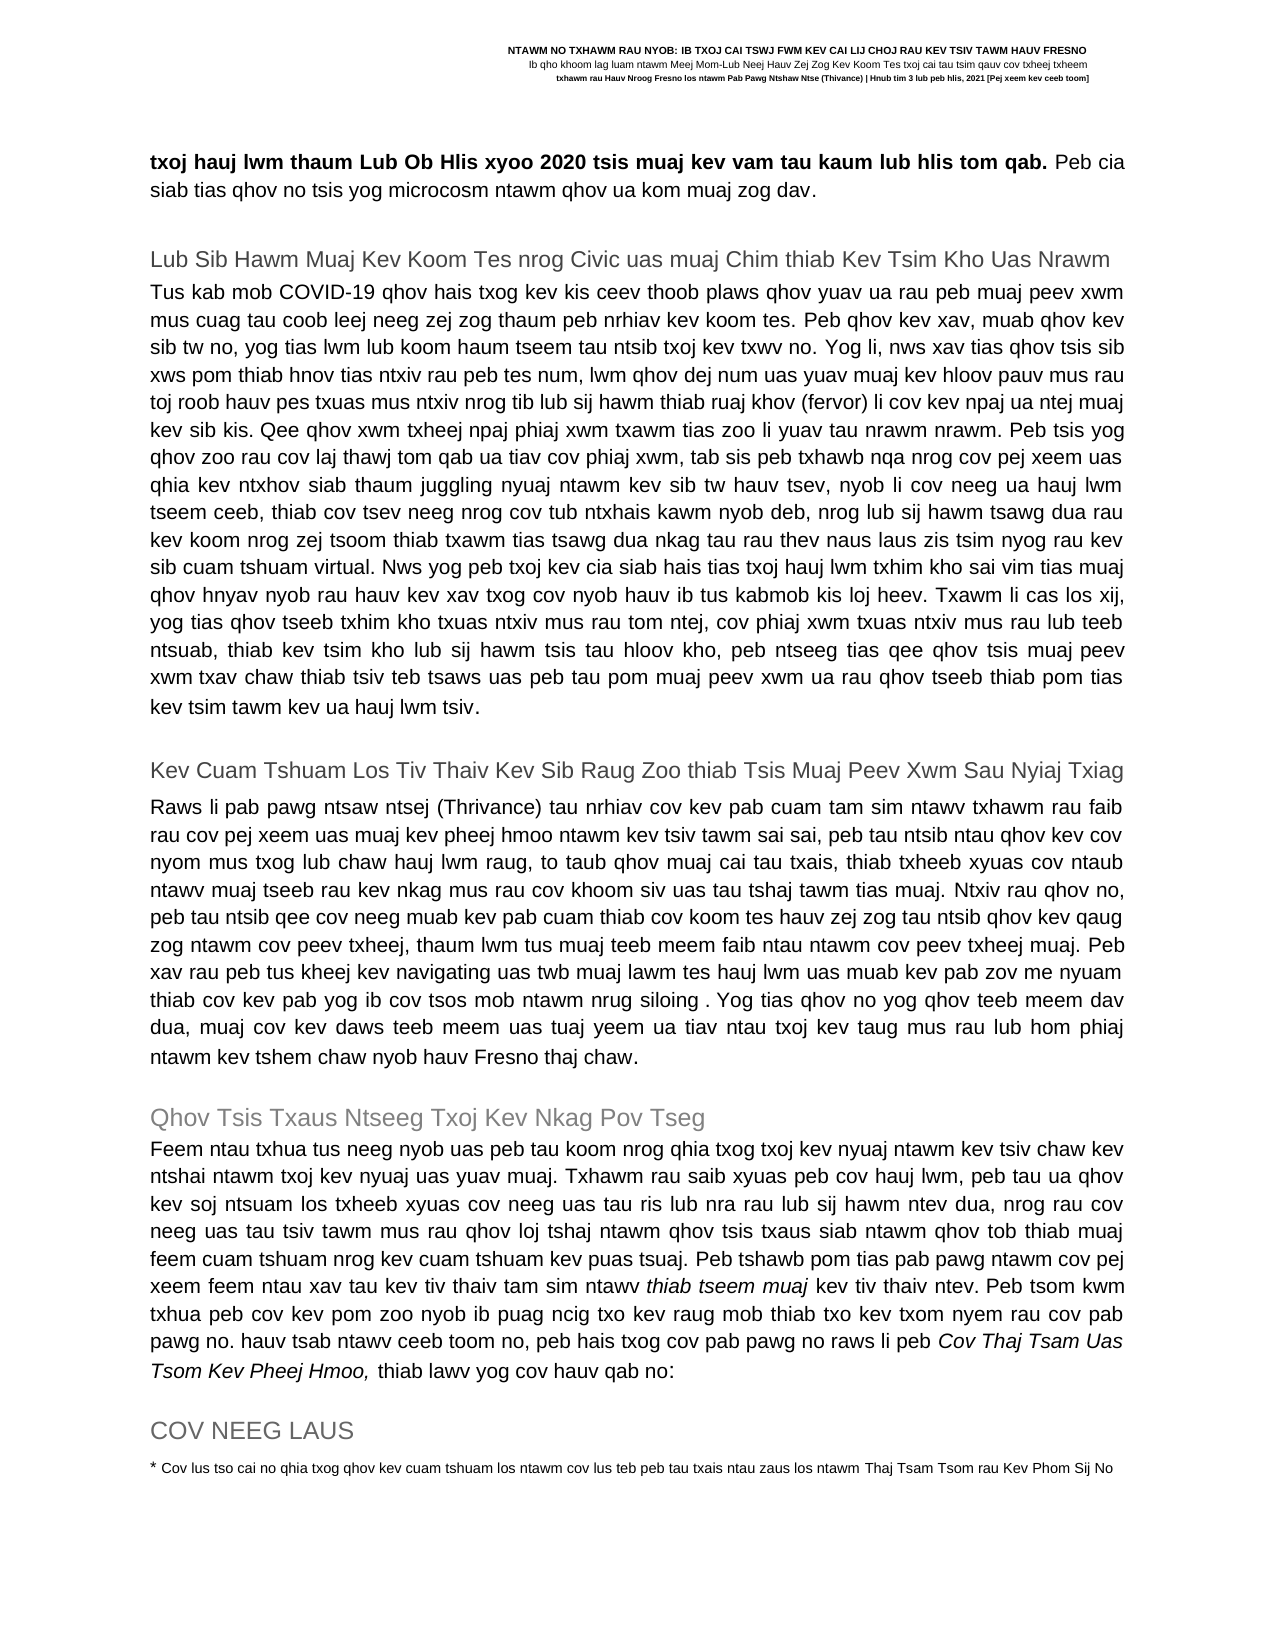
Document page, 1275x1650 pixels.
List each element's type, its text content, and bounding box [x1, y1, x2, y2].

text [150, 150, 1125, 201]
text * Cov lus tso cai no qhia txog qhov kev cuam tshuam los ntawm cov lus teb peb tau txais ntau zaus los ntawm Thaj Tsam Tsom rau Kev Phom Sij No [150, 1457, 1125, 1477]
text Lub Sib Hawm Muaj Kev Koom Tes nrog Civic uas muaj Chim thiab Kev Tsim Kho Uas Nrawm [150, 238, 1125, 272]
subtitle COV NEEG LAUS [150, 1416, 1125, 1445]
text Tus kab mob COVID-19 qhov hais txog kev kis ceev thoob plaws qhov yuav ua rau peb muaj peev xwm mus cuag tau coob leej neeg zej zog thaum peb nrhiav kev koom tes. Peb qhov kev xav, muab qhov kev sib tw no, yog tias lwm lub koom haum tseem tau ntsib txoj kev txwv no. Yog li, nws xav tias qhov tsis sib xws pom thiab hnov ​​tias ntxiv rau peb tes num, lwm qhov dej num uas yuav muaj kev hloov pauv mus rau toj roob hauv pes txuas mus ntxiv nrog tib lub sij hawm thiab ruaj khov (fervor) li cov kev npaj ua ntej muaj kev sib kis. Qee qhov xwm txheej npaj phiaj xwm txawm tias zoo li yuav tau nrawm nrawm. Peb tsis yog qhov zoo rau cov laj thawj tom qab ua tiav cov phiaj xwm, tab sis peb txhawb nqa nrog cov pej xeem uas qhia kev ntxhov siab thaum juggling nyuaj ntawm kev sib tw hauv tsev, nyob li cov neeg ua hauj lwm tseem ceeb, thiab cov tsev neeg nrog cov tub ntxhais kawm nyob deb, nrog lub sij hawm tsawg dua rau kev koom nrog zej tsoom thiab txawm tias tsawg dua nkag tau rau thev naus laus zis tsim nyog rau kev sib cuam tshuam virtual. Nws yog peb txoj kev cia siab hais tias txoj hauj lwm txhim kho sai vim tias muaj qhov hnyav nyob rau hauv kev xav txog cov nyob hauv ib tus kabmob kis loj heev. Txawm li cas los xij, yog tias qhov tseeb txhim kho txuas ntxiv mus rau tom ntej, cov phiaj xwm txuas ntxiv mus rau lub teeb ntsuab, thiab kev tsim kho lub sij hawm tsis tau hloov kho, peb ntseeg tias qee qhov tsis muaj peev xwm txav chaw thiab tsiv teb tsaws uas peb tau pom muaj peev xwm ua rau qhov tseeb thiab pom tias kev tsim tawm kev ua hauj lwm tsiv. [150, 280, 1125, 719]
subtitle Kev Cuam Tshuam Los Tiv Thaiv Kev Sib Raug Zoo thiab Tsis Muaj Peev Xwm Sau Nyiaj Txiag [150, 757, 1125, 783]
text Raws li pab pawg ntsaw ntsej (Thrivance) tau nrhiav cov kev pab cuam tam sim ntawv txhawm rau faib rau cov pej xeem uas muaj kev pheej hmoo ntawm kev tsiv tawm sai sai, peb tau ntsib ntau qhov kev cov nyom mus txog lub chaw hauj lwm raug, to taub qhov muaj cai tau txais, thiab txheeb xyuas cov ntaub ntawv muaj tseeb rau kev nkag mus rau cov khoom siv uas tau tshaj tawm tias muaj. Ntxiv rau qhov no, peb tau ntsib qee cov neeg muab kev pab cuam thiab cov koom tes hauv zej zog tau ntsib qhov kev qaug zog ntawm cov peev txheej, thaum lwm tus muaj teeb meem faib ntau ntawm cov peev txheej muaj. Peb xav rau peb tus kheej kev navigating uas twb muaj lawm tes hauj lwm uas muab kev pab zov me nyuam thiab cov kev pab yog ib cov tsos mob ntawm nrug siloing . Yog tias qhov no yog qhov teeb meem dav dua, muaj cov kev daws teeb meem uas tuaj yeem ua tiav ntau txoj kev taug mus rau lub hom phiaj ntawm kev tshem chaw nyob hauv Fresno thaj chaw. [150, 795, 1125, 1069]
text Feem ntau txhua tus neeg nyob uas peb tau koom nrog qhia txog txoj kev nyuaj ntawm kev tsiv chaw kev ntshai ntawm txoj kev nyuaj uas yuav muaj. Txhawm rau saib xyuas peb cov hauj lwm, peb tau ua qhov kev soj ntsuam los txheeb xyuas cov neeg uas tau ris lub nra rau lub sij hawm ntev dua, nrog rau cov neeg uas tau tsiv tawm mus rau qhov loj tshaj ntawm qhov tsis txaus siab ntawm qhov tob thiab muaj feem cuam tshuam nrog kev cuam tshuam kev puas tsuaj. Peb tshawb pom tias pab pawg ntawm cov pej xeem feem ntau xav tau kev tiv thaiv tam sim ntawv thiab tseem muaj kev tiv thaiv ntev. Peb tsom kwm txhua peb cov kev pom zoo nyob ib puag ncig txo kev raug mob thiab txo kev txom nyem rau cov pab pawg no. hauv tsab ntawv ceeb toom no, peb hais txog cov pab pawg no raws li peb Cov Thaj Tsam Uas Tsom Kev Pheej Hmoo, thiab lawv yog cov hauv qab no: [150, 1136, 1125, 1383]
text Qhov Tsis Txaus Ntseeg Txoj Kev Nkag Pov Tseg [150, 1103, 1125, 1132]
